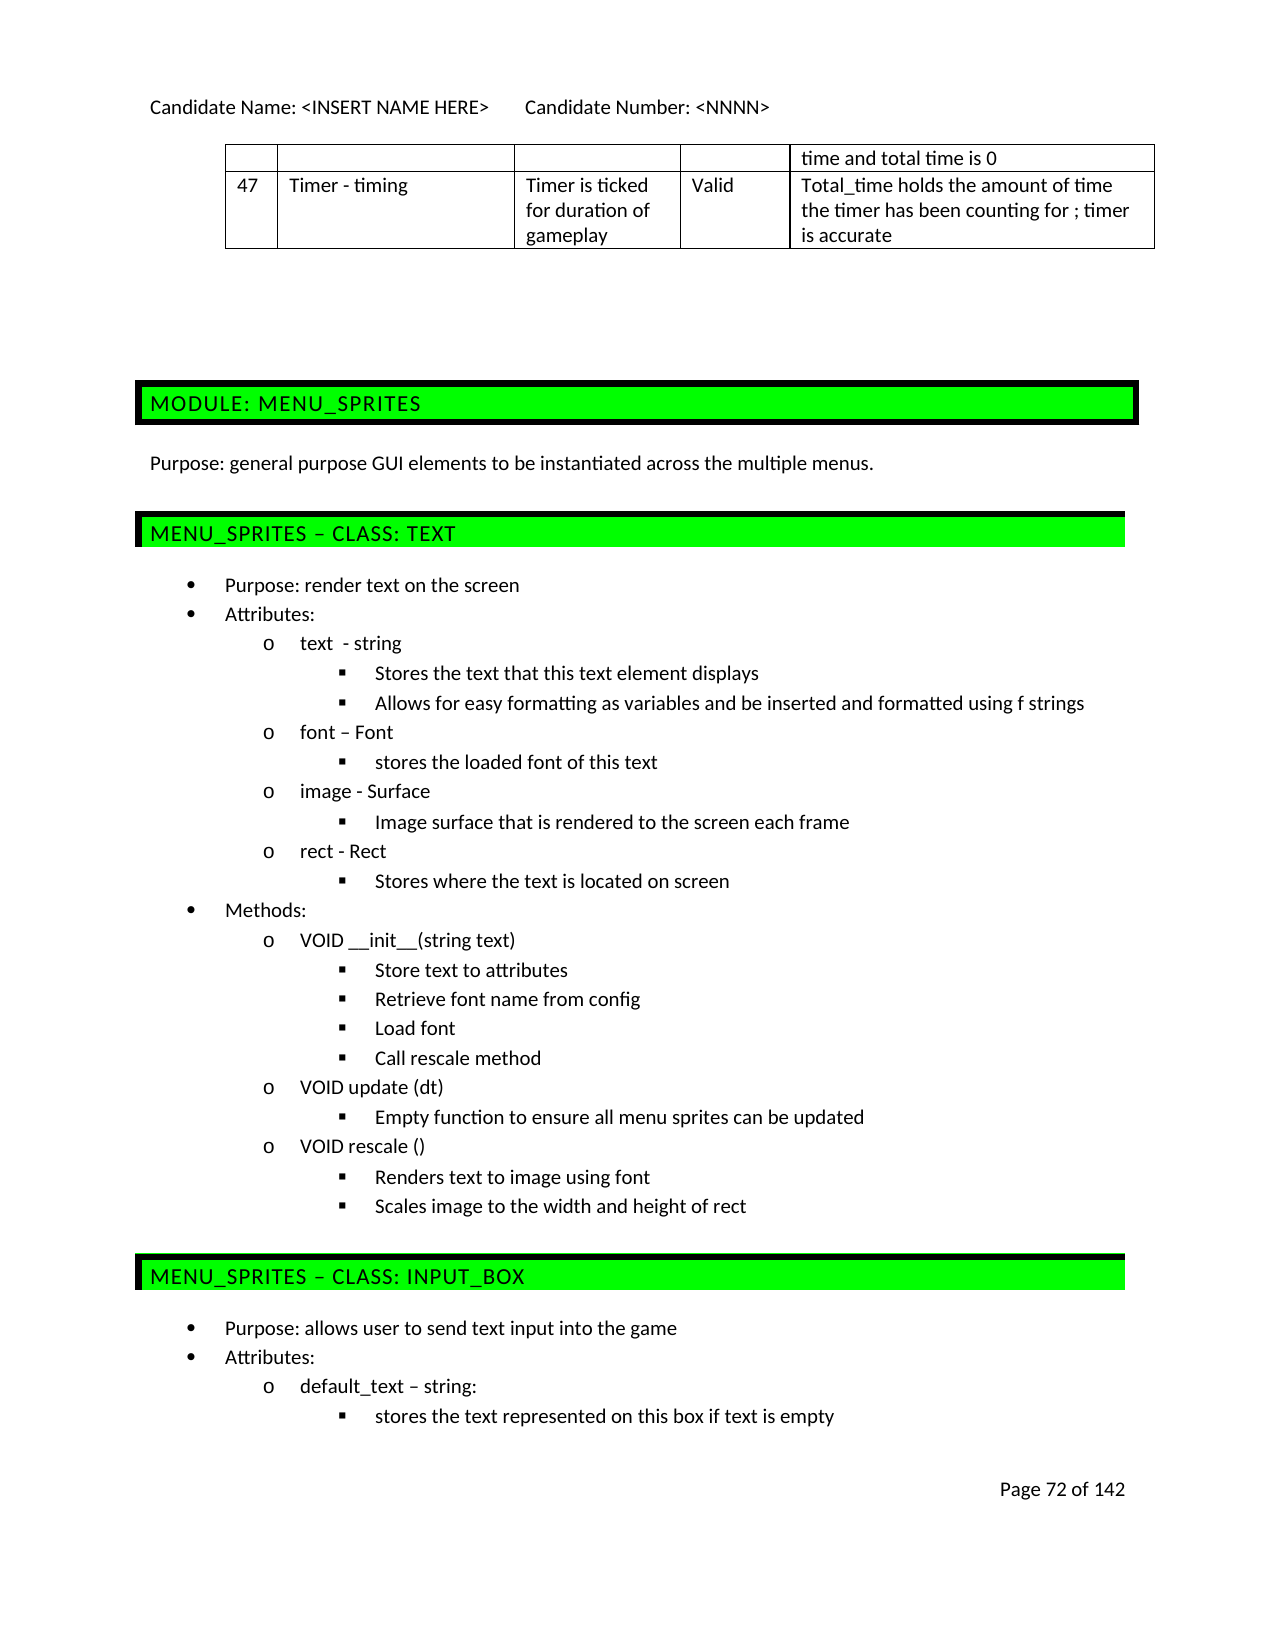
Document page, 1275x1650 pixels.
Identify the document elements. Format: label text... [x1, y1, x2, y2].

list text - string [262, 630, 1125, 657]
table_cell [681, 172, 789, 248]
list Stores where the text is located on screen [337, 868, 1125, 894]
list VOID rescale () [262, 1133, 1125, 1160]
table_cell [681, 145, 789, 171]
list Methods: [187, 898, 1125, 923]
list Store text to attributes [337, 957, 1125, 983]
list rect - Rect [262, 838, 1125, 864]
list Scales image to the width and height of rect [337, 1193, 1125, 1218]
list VOID __init__(string text) [262, 927, 1125, 953]
text Module: Menu_Sprites [142, 387, 1133, 419]
list Image surface that is rendered to the screen each frame [337, 809, 1125, 834]
list image - Surface [262, 778, 1125, 805]
list Purpose: render text on the screen [187, 572, 1125, 597]
list VOID update (dt) [262, 1074, 1125, 1100]
list stores the loaded font of this text [337, 749, 1125, 775]
list Renders text to image using font [337, 1164, 1125, 1189]
list Retrieve font name from config [337, 986, 1125, 1012]
list Stores the text that this text element displays [337, 661, 1125, 686]
list Attributes: [187, 1344, 1125, 1369]
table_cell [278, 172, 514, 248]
list Allows for easy formatting as variables and be inserted and formatted using f strings [337, 690, 1125, 715]
list Load font [337, 1016, 1125, 1041]
list font – Font [262, 719, 1125, 745]
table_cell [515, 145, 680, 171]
list Call rescale method [337, 1045, 1125, 1070]
list Empty function to ensure all menu sprites can be updated [337, 1104, 1125, 1130]
list stores the text represented on this box if text is empty [337, 1404, 1125, 1429]
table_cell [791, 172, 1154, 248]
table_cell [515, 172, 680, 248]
list Purpose: allows user to send text input into the game [187, 1315, 1125, 1340]
list Attributes: [187, 601, 1125, 626]
text Menu_Sprites – Class: Input_box [142, 1260, 1125, 1290]
list default_text – string: [262, 1373, 1125, 1400]
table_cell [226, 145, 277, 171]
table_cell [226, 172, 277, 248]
text Purpose: general purpose GUI elements to be instantiated across the multiple menus. [150, 450, 1125, 476]
text Menu_Sprites – Class: Text [142, 517, 1125, 547]
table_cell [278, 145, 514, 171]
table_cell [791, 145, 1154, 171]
